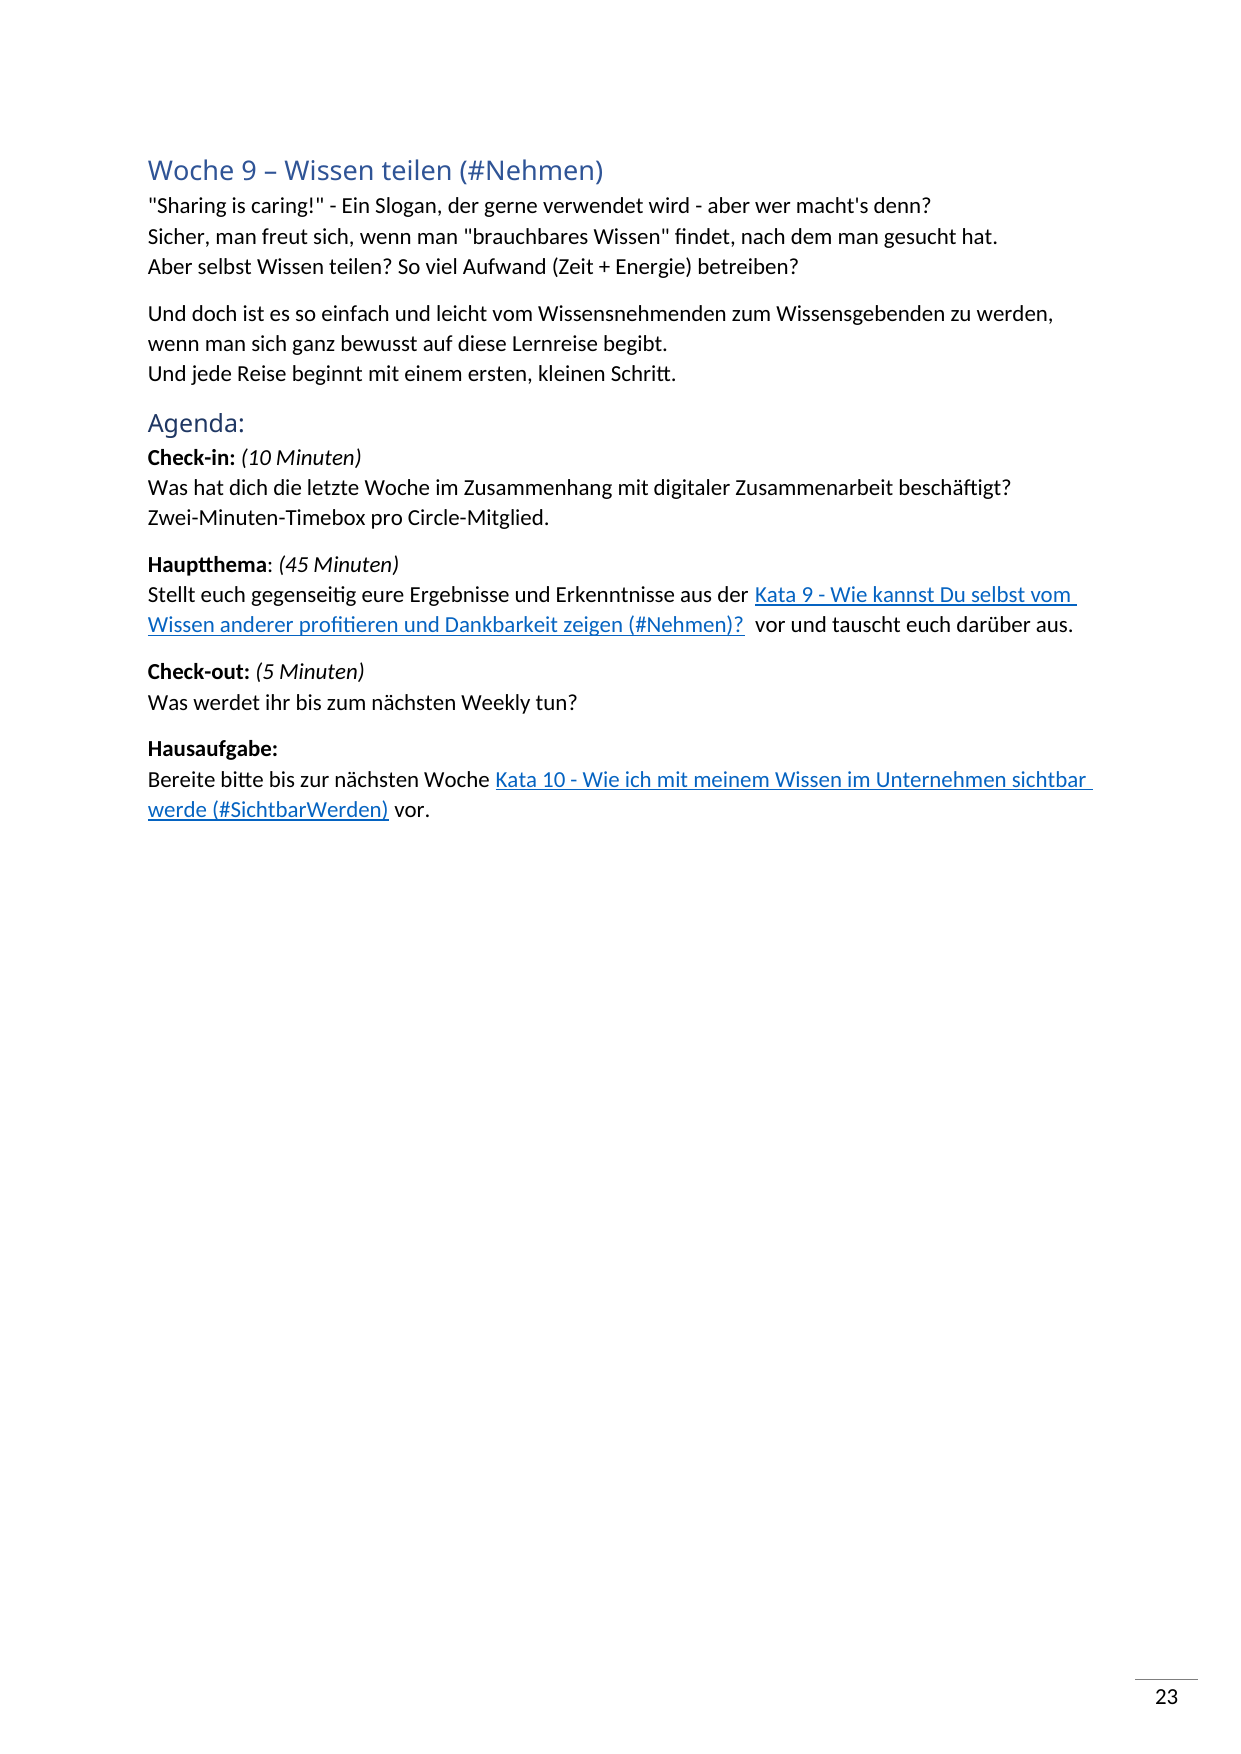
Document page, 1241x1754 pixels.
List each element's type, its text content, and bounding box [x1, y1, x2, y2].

text "Sharing is caring!" - Ein Slogan, der gerne verwendet wird - aber wer macht's denn? Sicher, man freut sich, wenn man "brauchbares Wissen" findet, nach dem man gesucht hat. Aber selbst Wissen teilen? So viel Aufwand (Zeit + Energie) betreiben? [148, 192, 1093, 280]
subtitle Agenda: [148, 406, 1093, 440]
subtitle Woche 9 – Wissen teilen (#Nehmen) [148, 152, 1093, 189]
text Hausaufgabe: Bereite bitte bis zur nächsten Woche Kata 10 - Wie ich mit meinem Wissen im Unternehmen sichtbar werde (#SichtbarWerden) vor. [148, 734, 1093, 823]
text Hauptthema: (45 Minuten) Stellt euch gegenseitig eure Ergebnisse und Erkenntnisse aus der Kata 9 - Wie kannst Du selbst vom Wissen anderer profitieren und Dankbarkeit zeigen (#Nehmen)? vor und tauscht euch darüber aus. [148, 550, 1093, 639]
text Check-out: (5 Minuten) Was werdet ihr bis zum nächsten Weekly tun? [148, 657, 1093, 716]
text Und doch ist es so einfach und leicht vom Wissensnehmenden zum Wissensgebenden zu werden, wenn man sich ganz bewusst auf diese Lernreise begibt. Und jede Reise beginnt mit einem ersten, kleinen Schritt. [148, 299, 1093, 387]
text Check-in: (10 Minuten) Was hat dich die letzte Woche im Zusammenhang mit digitaler Zusammenarbeit beschäftigt? Zwei-Minuten-Timebox pro Circle-Mitglied. [148, 443, 1093, 531]
